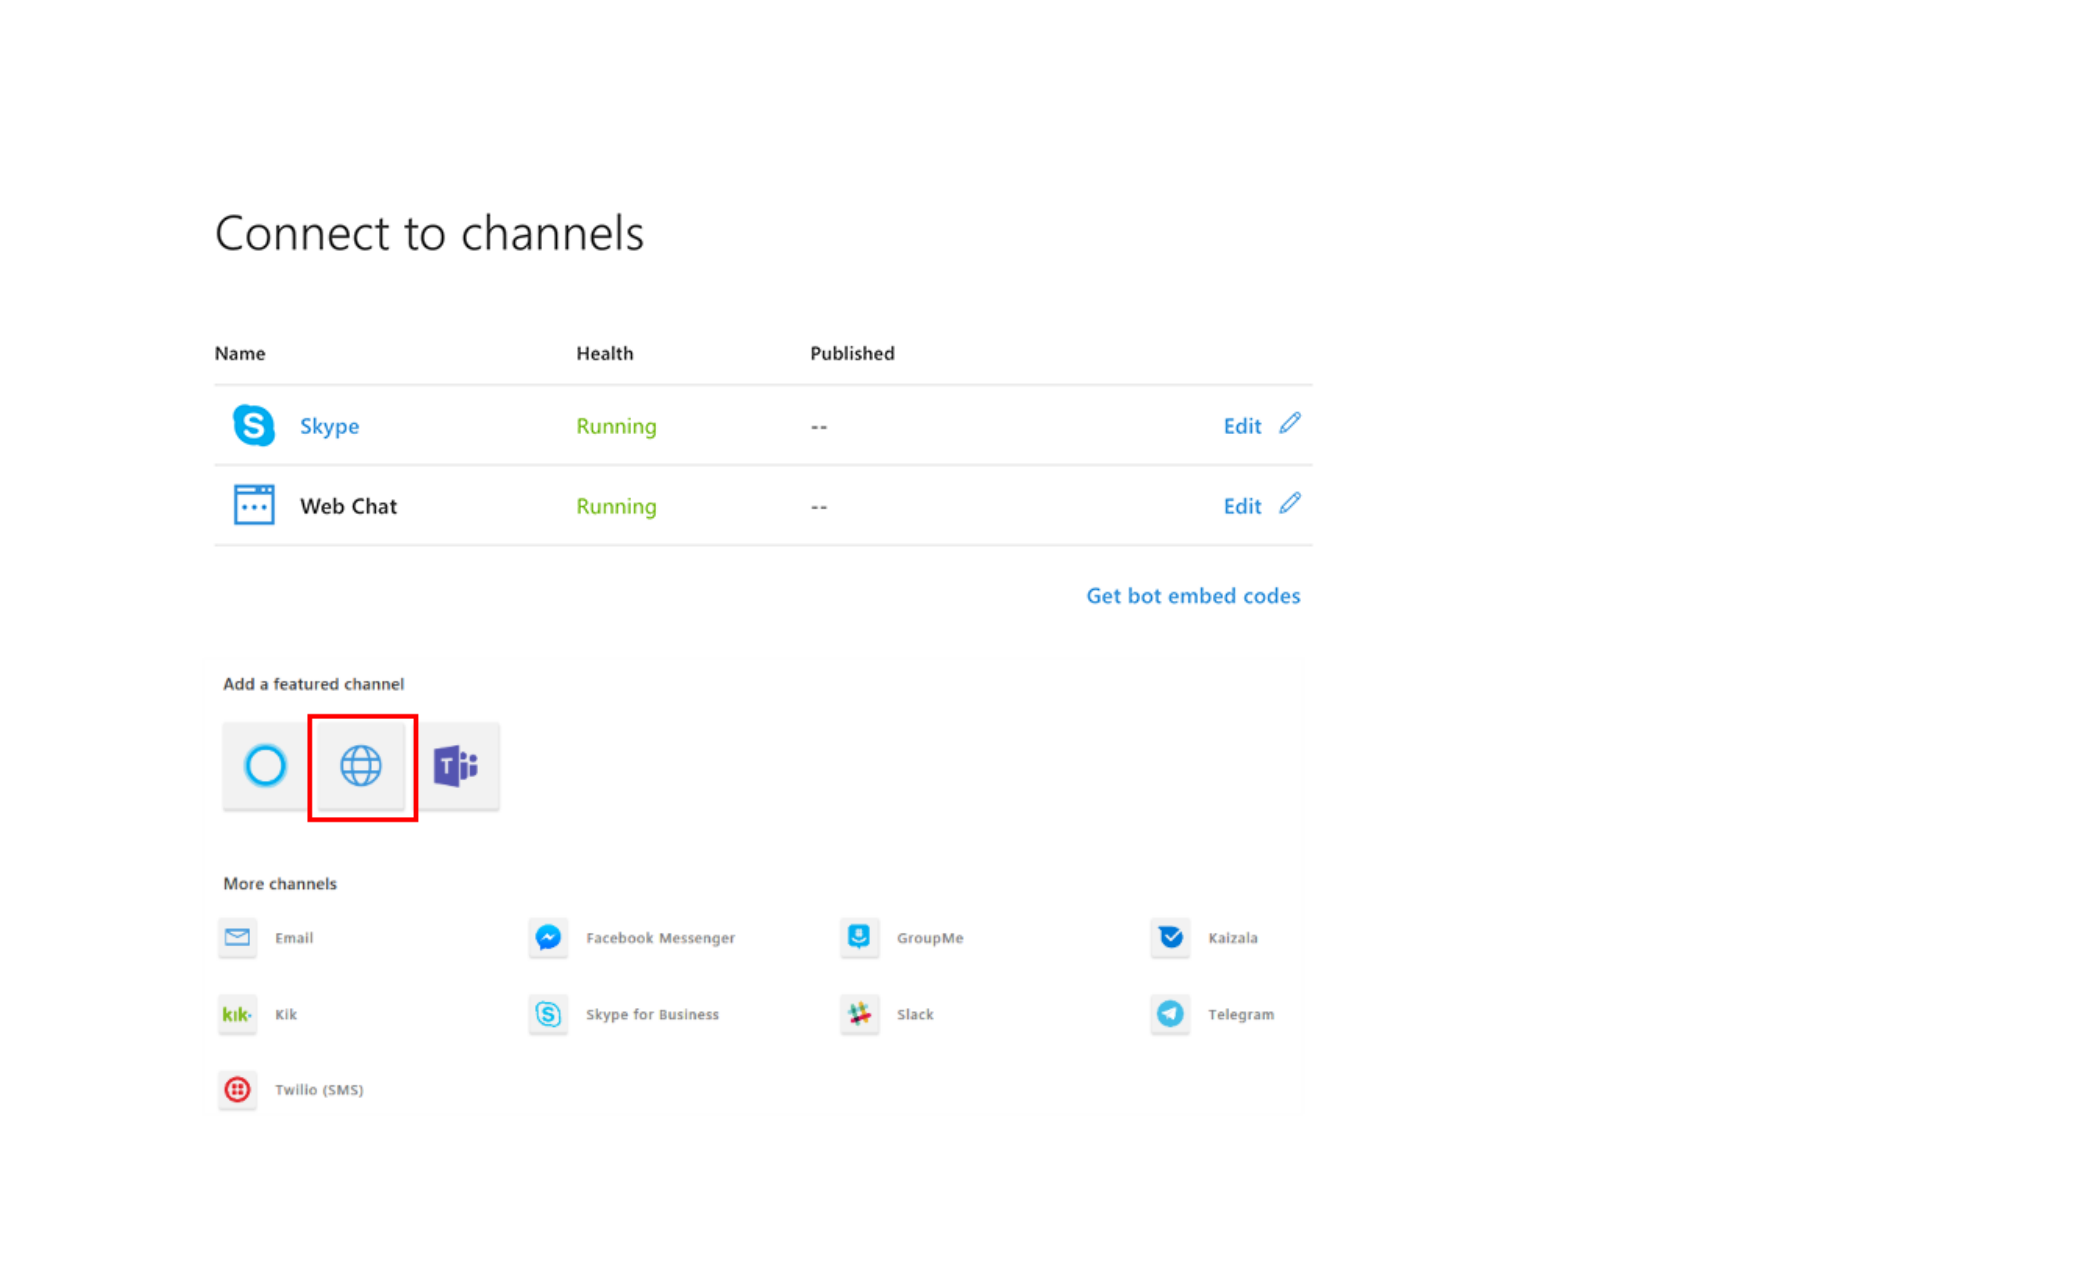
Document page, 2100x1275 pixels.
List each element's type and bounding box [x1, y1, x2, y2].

picture [150, 150, 1340, 1123]
